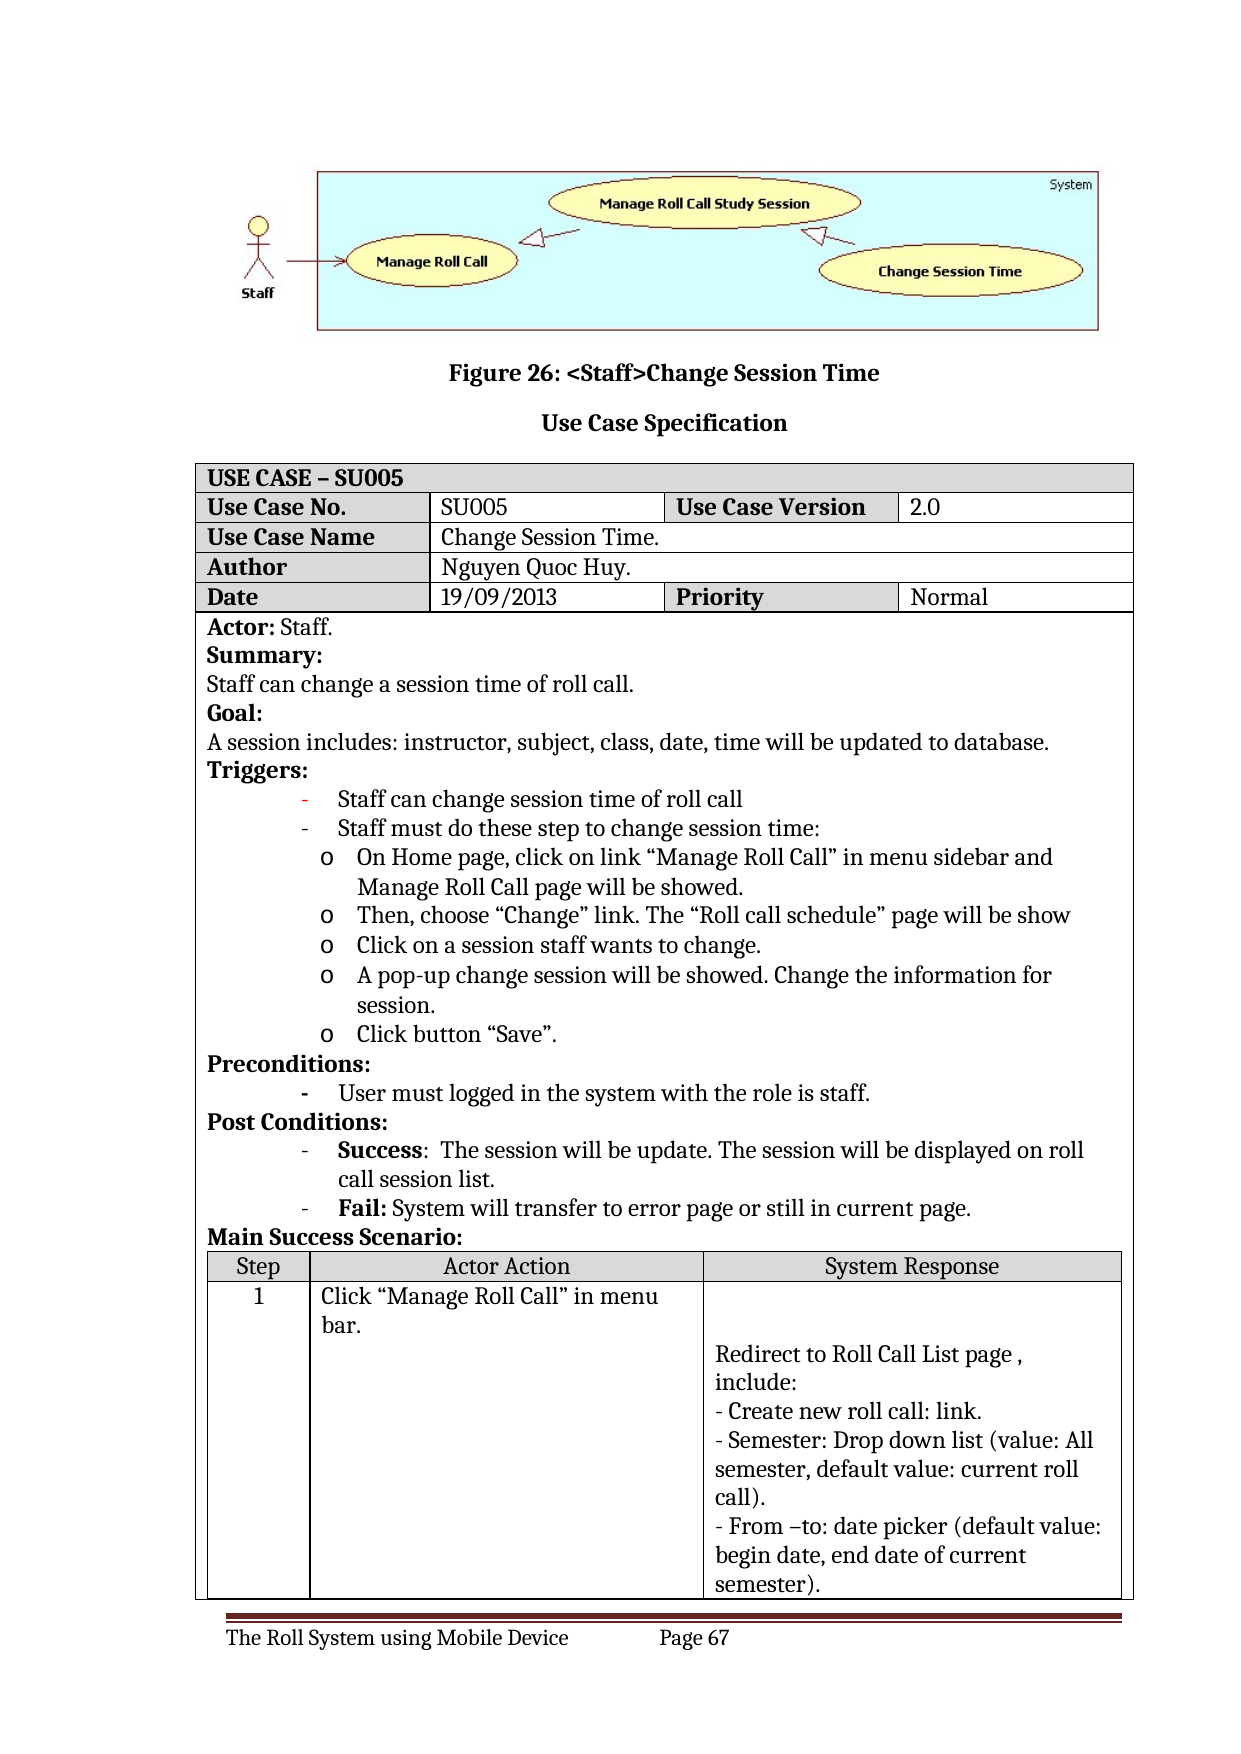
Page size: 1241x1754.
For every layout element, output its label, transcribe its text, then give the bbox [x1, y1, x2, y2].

table_cell Use Case Name [196, 523, 429, 552]
table_cell Nguyen Quoc Huy. [431, 553, 1133, 582]
picture [206, 147, 1123, 355]
table_cell 19/09/2013 [431, 583, 664, 611]
table_cell SU005 [431, 493, 664, 522]
table_cell Author [196, 553, 429, 582]
table_cell Change Session Time. [431, 523, 1133, 552]
table_header USE CASE – SU005 [196, 464, 1133, 492]
table_cell Use Case No. [196, 493, 429, 522]
table_cell Normal [899, 583, 1133, 611]
subtitle Use Case Specification [207, 409, 1122, 437]
table_cell Priority [665, 583, 898, 611]
table_cell 2.0 [899, 493, 1133, 522]
table_cell Use Case Version [665, 493, 898, 522]
table_cell Date [196, 583, 429, 611]
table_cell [196, 613, 1133, 1599]
